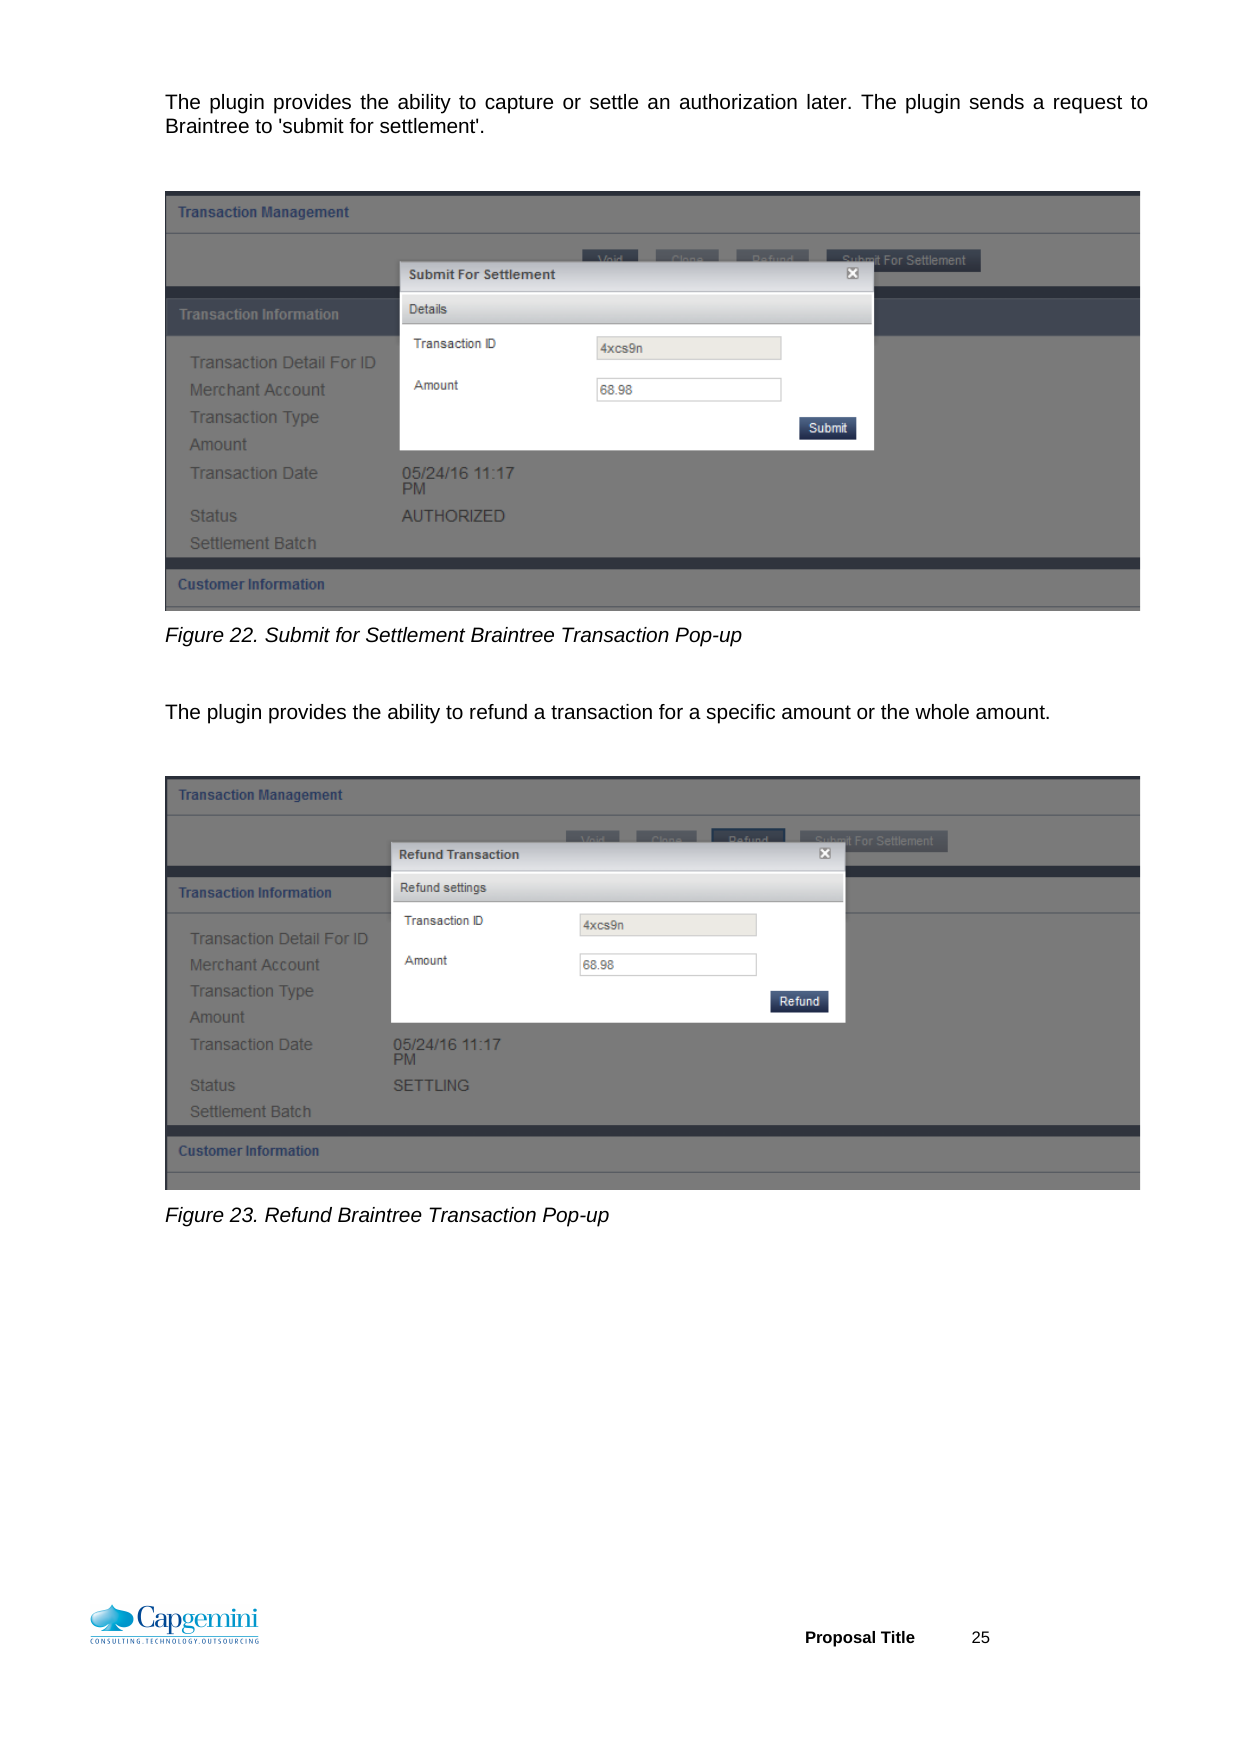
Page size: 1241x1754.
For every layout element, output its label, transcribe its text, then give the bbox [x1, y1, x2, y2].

picture [165, 191, 1141, 611]
picture [165, 776, 1141, 1190]
picture [90, 1604, 259, 1644]
list Figure 22. Submit for Settlement Braintree Transaction Pop-up [165, 623, 1150, 647]
list Figure 23. Refund Braintree Transaction Pop-up [165, 1202, 1150, 1226]
list The plugin provides the ability to capture or settle an authorization later. The plugin sends a request to Braintree to 'submit for settlement'. [165, 90, 1150, 138]
list The plugin provides the ability to refund a transaction for a specific amount or the whole amount. [165, 700, 1150, 724]
